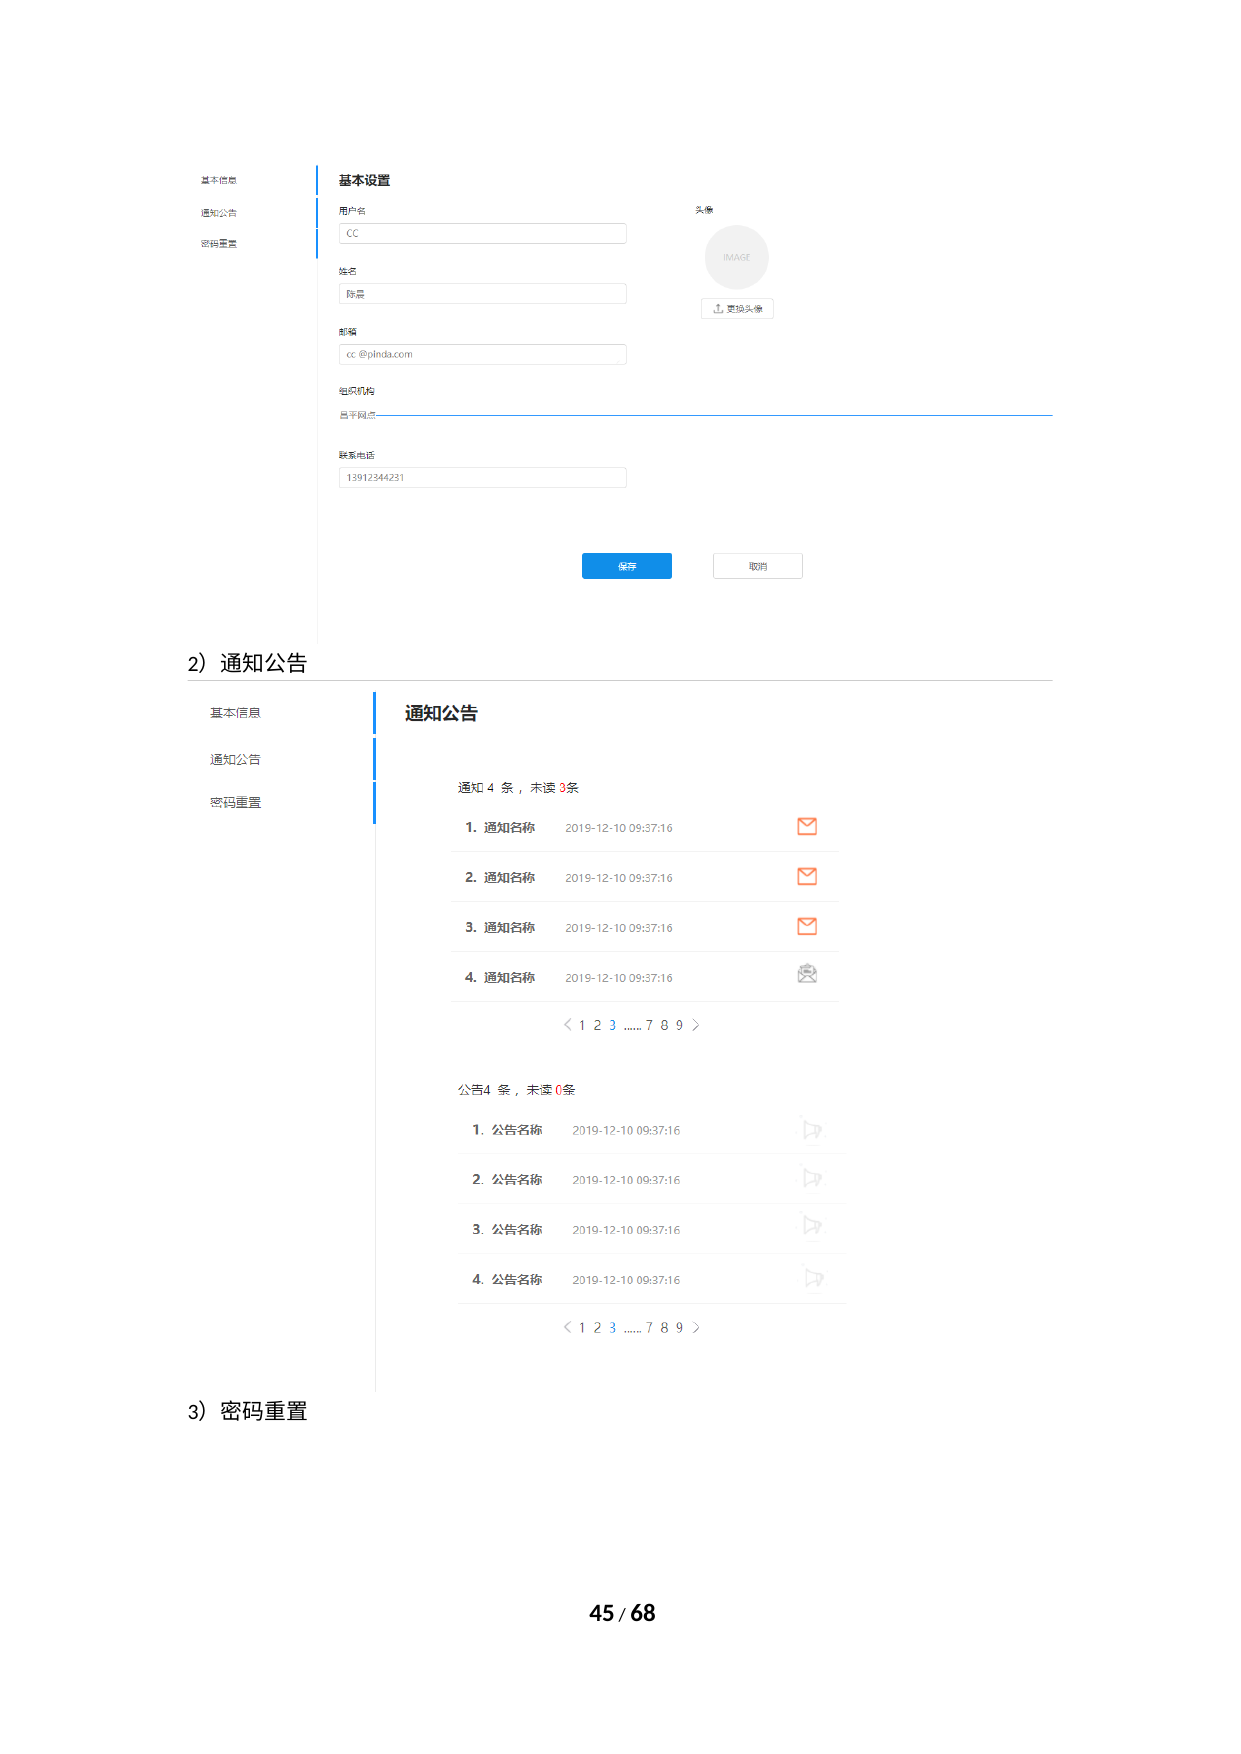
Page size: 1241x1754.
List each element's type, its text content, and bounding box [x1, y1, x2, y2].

picture [187, 158, 1053, 644]
text 3）密码重置 [187, 1393, 1053, 1426]
picture [187, 678, 1053, 1392]
text 2）通知公告 [187, 646, 1053, 678]
